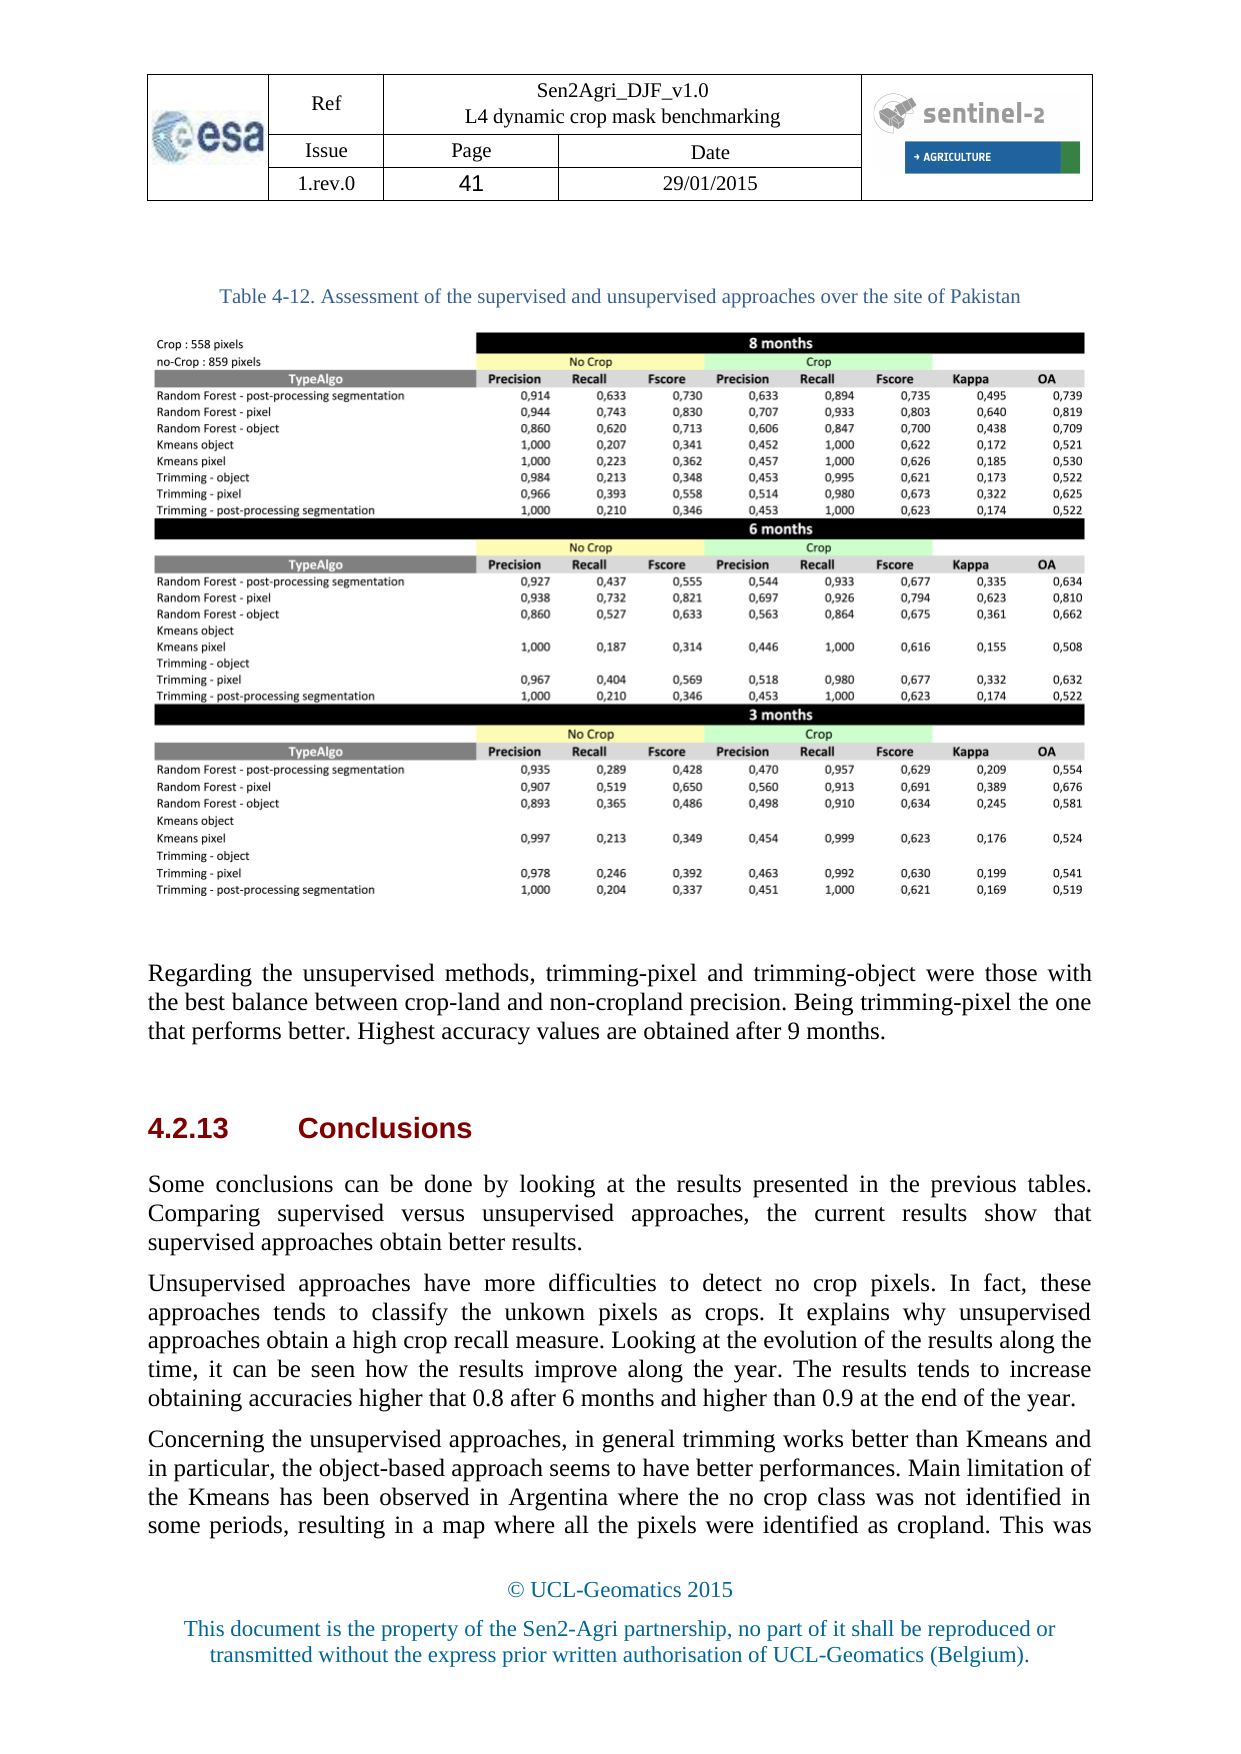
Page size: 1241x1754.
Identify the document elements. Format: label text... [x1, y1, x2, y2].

text Regarding the unsupervised methods, trimming-pixel and trimming-object were those with the best balance between crop-land and non-cropland precision. Being trimming-pixel the one that performs better. Highest accuracy values are obtained after 9 months. [148, 958, 1093, 1044]
picture [508, 1582, 523, 1597]
picture [873, 93, 1080, 174]
picture [564, 1651, 570, 1658]
subtitle Conclusions [148, 1111, 1093, 1144]
picture [151, 110, 265, 165]
text Some conclusions can be done by looking at the results presented in the previous tables. Comparing supervised versus unsupervised approaches, the current results show that supervised approaches obtain better results. [148, 1169, 1093, 1256]
text Unsupervised approaches have more difficulties to detect no crop pixels. In fact, these approaches tends to classify the unkown pixels as crops. It explains why unsupervised approaches obtain a high crop recall measure. Looking at the evolution of the results along the time, it can be seen how the results improve along the year. The results tends to increase obtaining accuracies higher that 0.8 after 6 months and higher than 0.9 at the end of the year. [148, 1268, 1093, 1412]
text Table 4-12. Assessment of the supervised and unsupervised approaches over the site of Pakistan [148, 284, 1093, 308]
picture [147, 321, 1093, 905]
